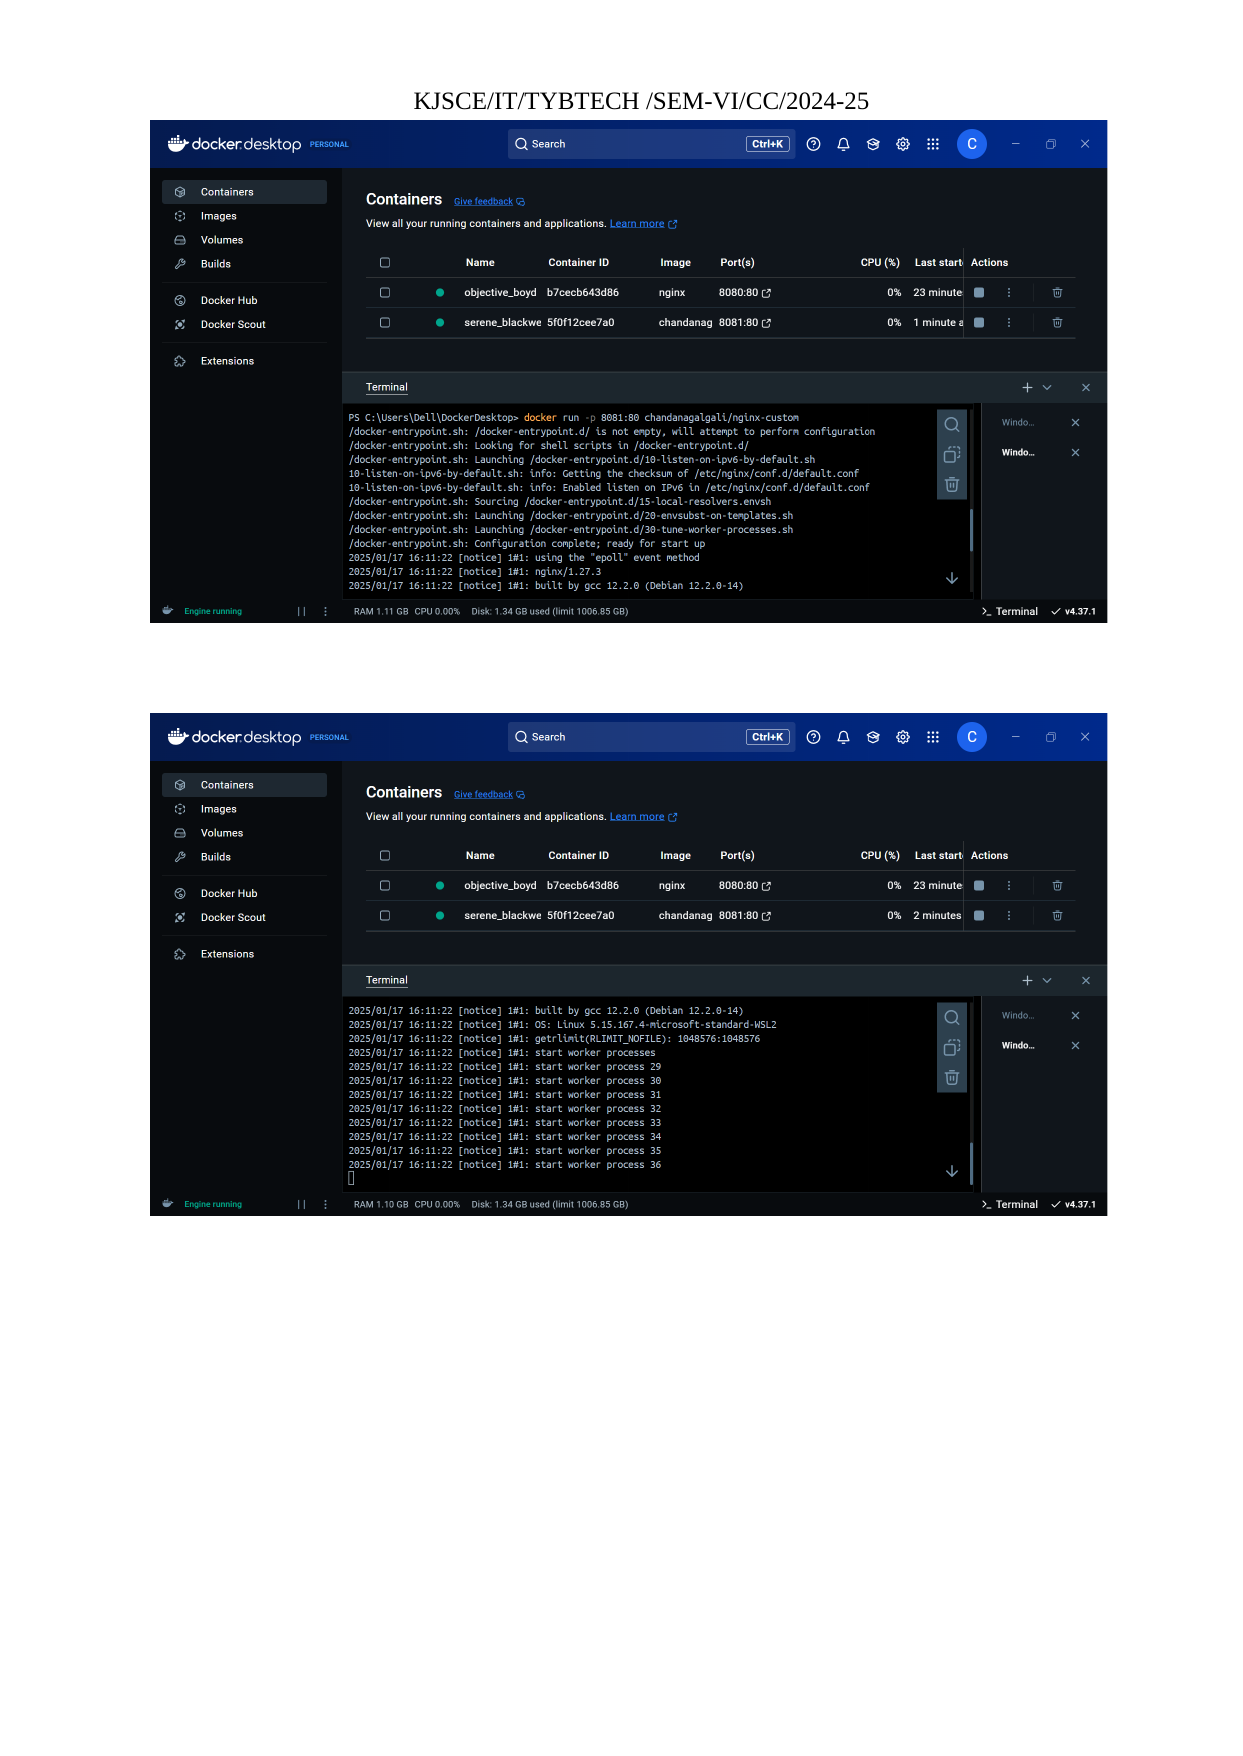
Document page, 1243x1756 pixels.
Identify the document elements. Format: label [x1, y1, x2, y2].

picture [150, 120, 1108, 623]
picture [150, 713, 1108, 1216]
